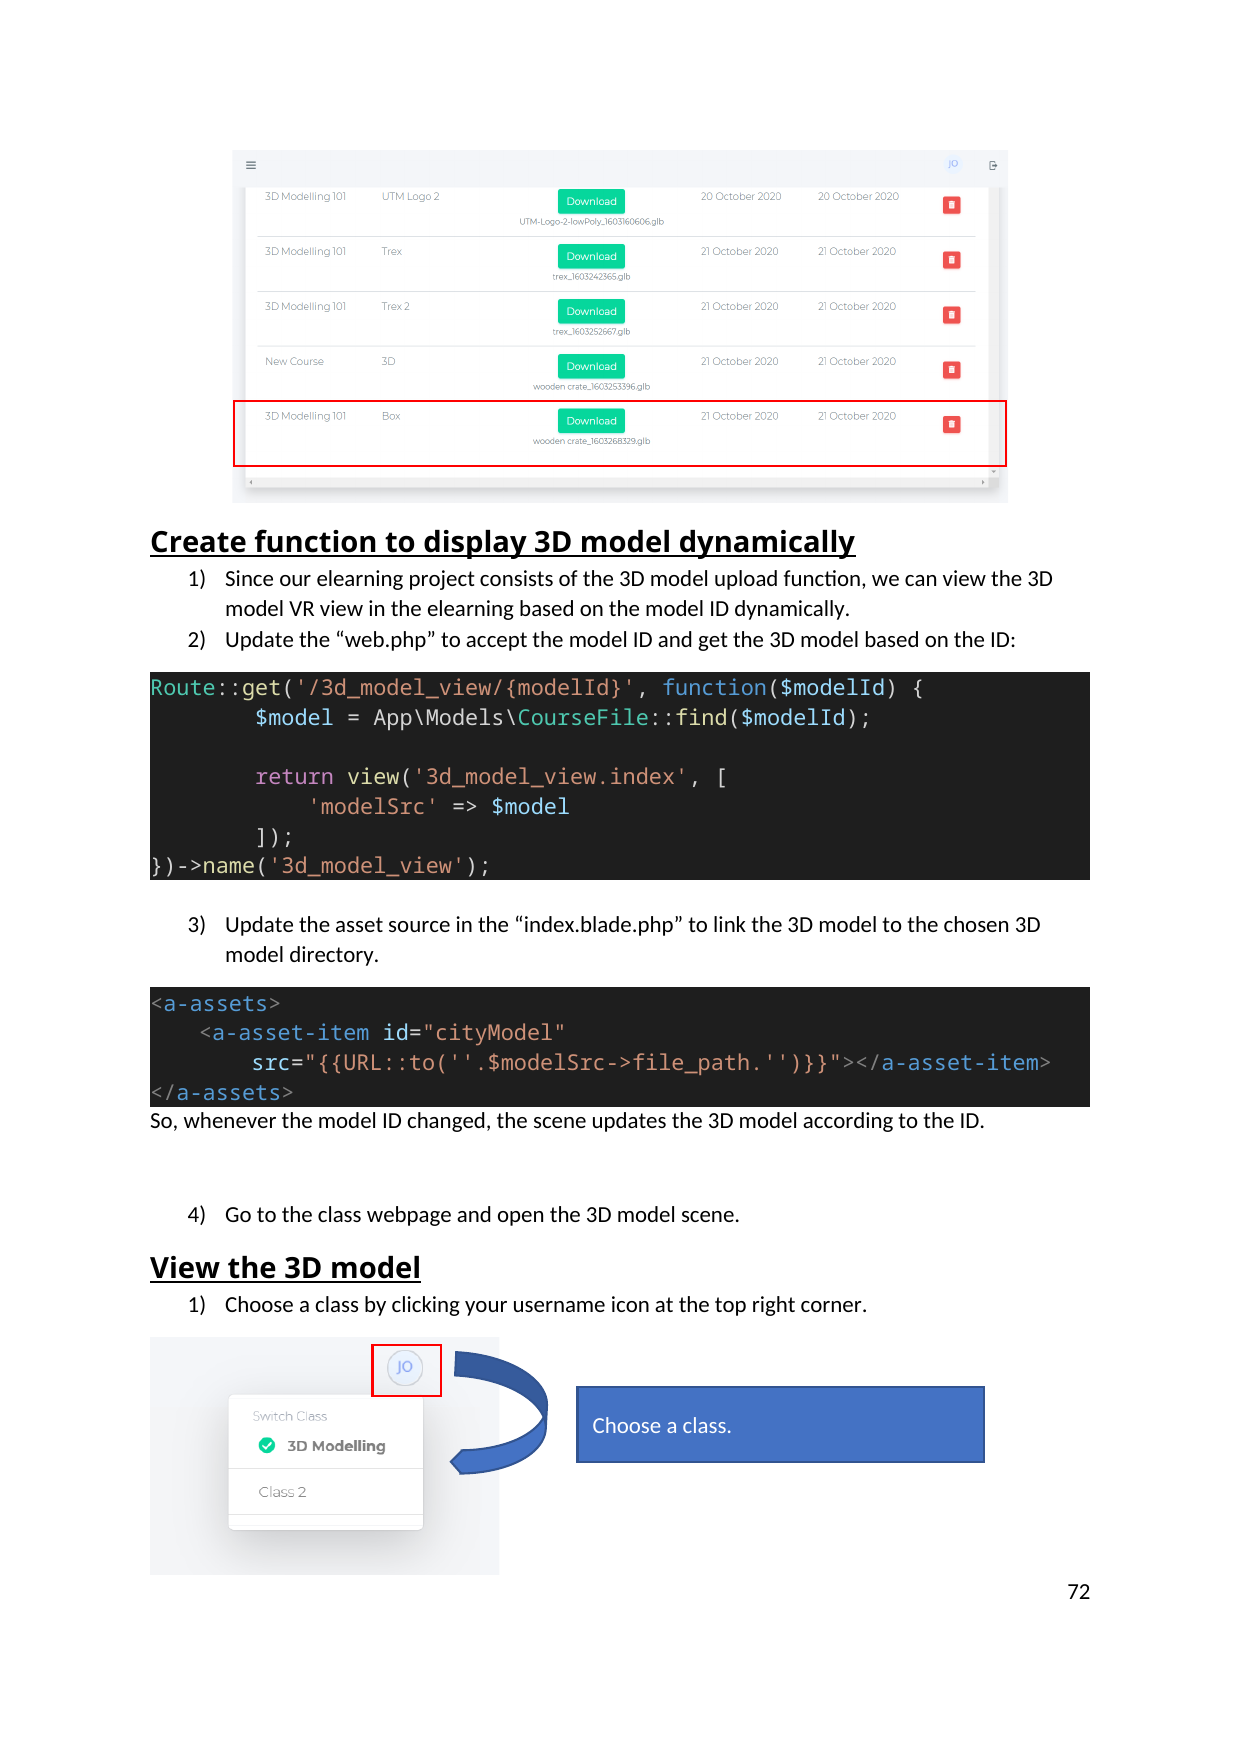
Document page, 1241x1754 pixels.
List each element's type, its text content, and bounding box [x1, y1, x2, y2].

list Choose a class by clicking your username icon at the top right corner. [187, 1290, 1090, 1318]
text return view('3d_model_view.index', [ [150, 761, 1090, 791]
list Go to the class webpage and open the 3D model scene. [187, 1200, 1090, 1228]
subtitle View the 3D model [150, 1247, 1090, 1287]
text Route::get('/3d_model_view/{modelId}', function($modelId) { [150, 672, 1090, 701]
text })->name('3d_model_view'); [150, 850, 1090, 880]
text <a-assets> [150, 987, 1090, 1017]
picture [150, 1337, 500, 1575]
text <a-asset-item id="cityModel" [150, 1017, 1090, 1047]
text </a-assets> [150, 1077, 1090, 1107]
list Update the asset source in the “index.blade.php” to link the 3D model to the chosen 3D model directory. [187, 910, 1090, 969]
text src="{{URL::to(''.$modelSrc->file_path.'')}}"></a-asset-item> [150, 1047, 1090, 1077]
list Since our elearning project consists of the 3D model upload function, we can view the 3D model VR view in the elearning based on the model ID dynamically. [187, 564, 1090, 623]
list Update the “web.php” to accept the model ID and get the 3D model based on the ID: [187, 625, 1090, 653]
text So, whenever the model ID changed, the scene updates the 3D model according to the ID. [150, 1107, 1090, 1135]
text $model = App\Models\CourseFile::find($modelId); [150, 701, 1090, 731]
text ]); [150, 821, 1090, 850]
text 'modelSrc' => $model [150, 791, 1090, 821]
subtitle Create function to display 3D model dynamically [150, 522, 1090, 561]
picture [232, 150, 1009, 503]
